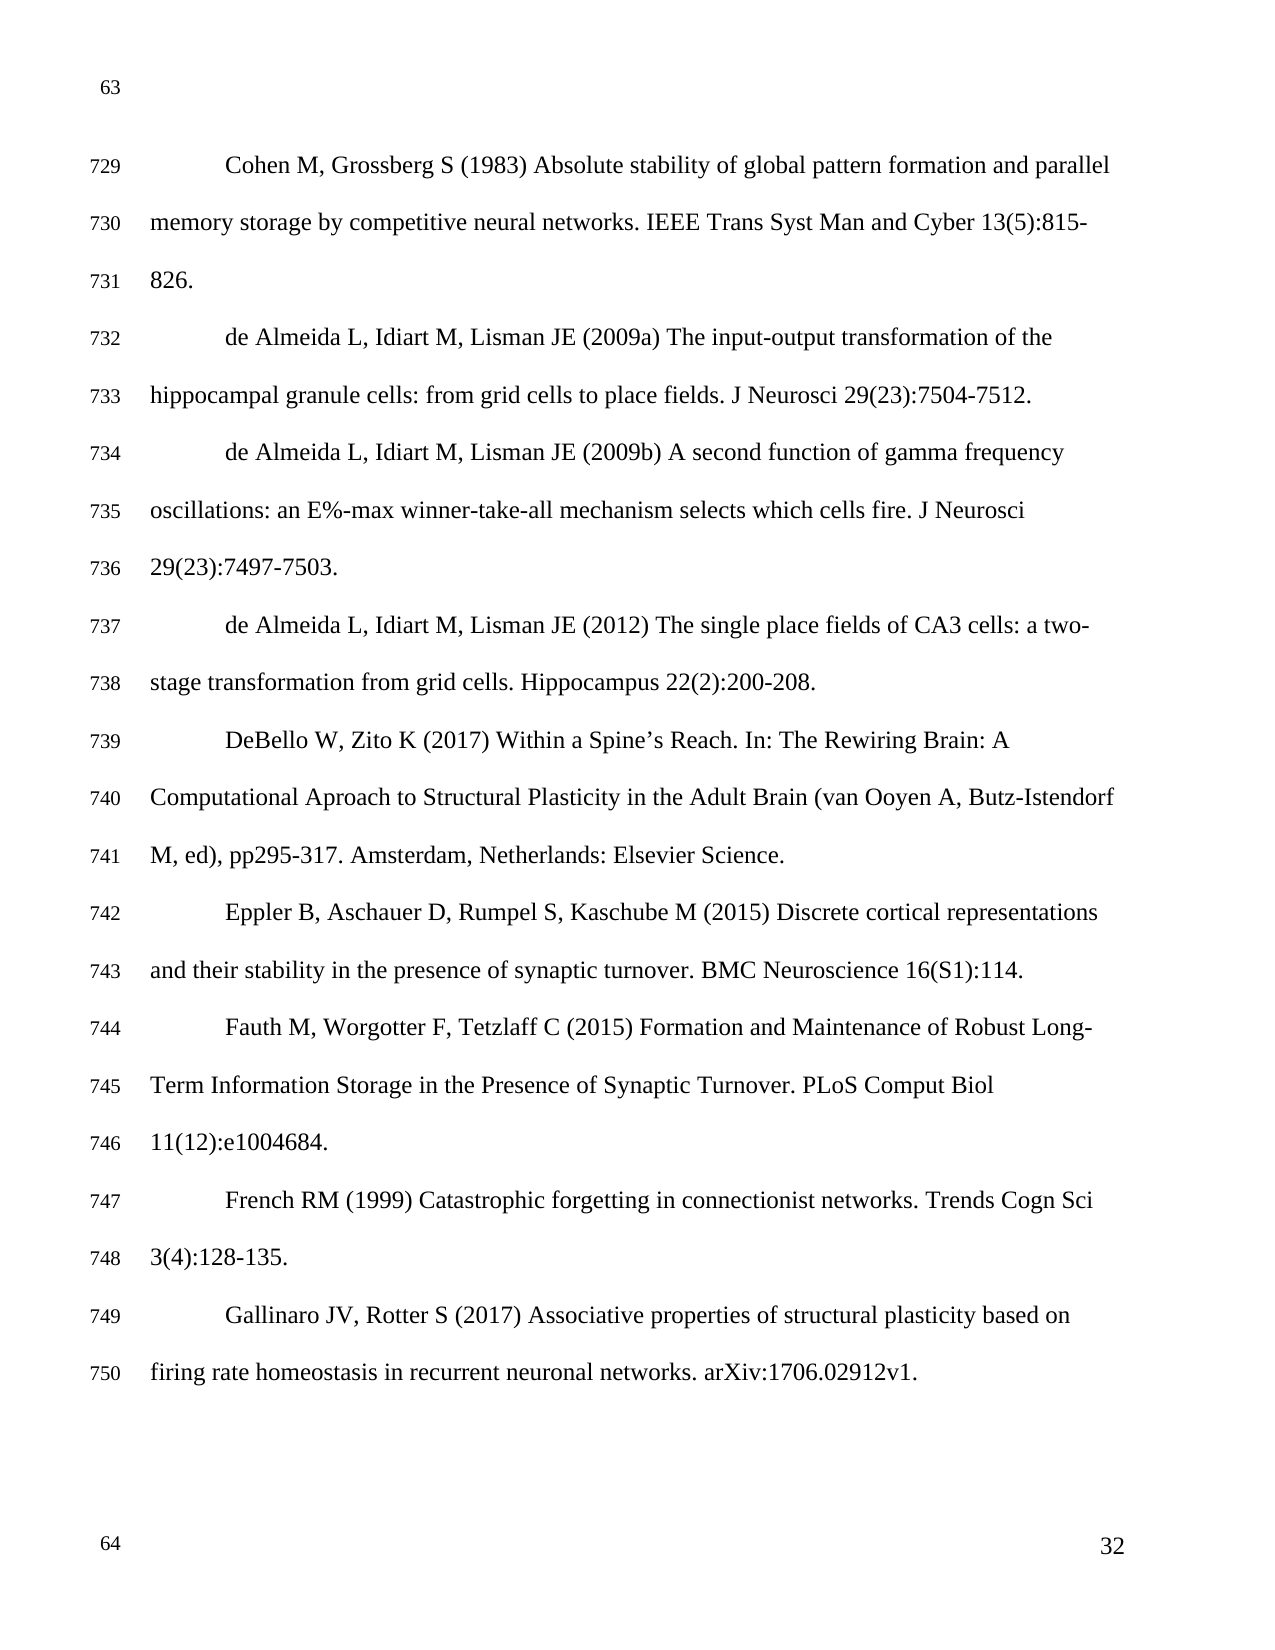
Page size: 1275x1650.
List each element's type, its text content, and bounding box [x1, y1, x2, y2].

text de Almeida L, Idiart M, Lisman JE (2012) The single place fields of CA3 cells: a two-stage transformation from grid cells. Hippocampus 22(2):200-208. [150, 610, 1125, 696]
text de Almeida L, Idiart M, Lisman JE (2009b) A second function of gamma frequency oscillations: an E%-max winner-take-all mechanism selects which cells fire. J Neurosci 29(23):7497-7503. [150, 437, 1125, 581]
text de Almeida L, Idiart M, Lisman JE (2009a) The input-output transformation of the hippocampal granule cells: from grid cells to place fields. J Neurosci 29(23):7504-7512. [150, 322, 1125, 409]
text DeBello W, Zito K (2017) Within a Spine’s Reach. In: The Rewiring Brain: A Computational Aproach to Structural Plasticity in the Adult Brain (van Ooyen A, Butz-Istendorf M, ed), pp295-317. Amsterdam, Netherlands: Elsevier Science. [150, 725, 1125, 869]
text Fauth M, Worgotter F, Tetzlaff C (2015) Formation and Maintenance of Robust Long-Term Information Storage in the Presence of Synaptic Turnover. PLoS Comput Biol 11(12):e1004684. [150, 1012, 1125, 1156]
text Eppler B, Aschauer D, Rumpel S, Kaschube M (2015) Discrete cortical representations and their stability in the presence of synaptic turnover. BMC Neuroscience 16(S1):114. [150, 897, 1125, 984]
text French RM (1999) Catastrophic forgetting in connectionist networks. Trends Cogn Sci 3(4):128-135. [150, 1185, 1125, 1271]
text Cohen M, Grossberg S (1983) Absolute stability of global pattern formation and parallel memory storage by competitive neural networks. IEEE Trans Syst Man and Cyber 13(5):815-826. [150, 150, 1125, 294]
text Gallinaro JV, Rotter S (2017) Associative properties of structural plasticity based on firing rate homeostasis in recurrent neuronal networks. arXiv:1706.02912v1. [150, 1300, 1125, 1386]
